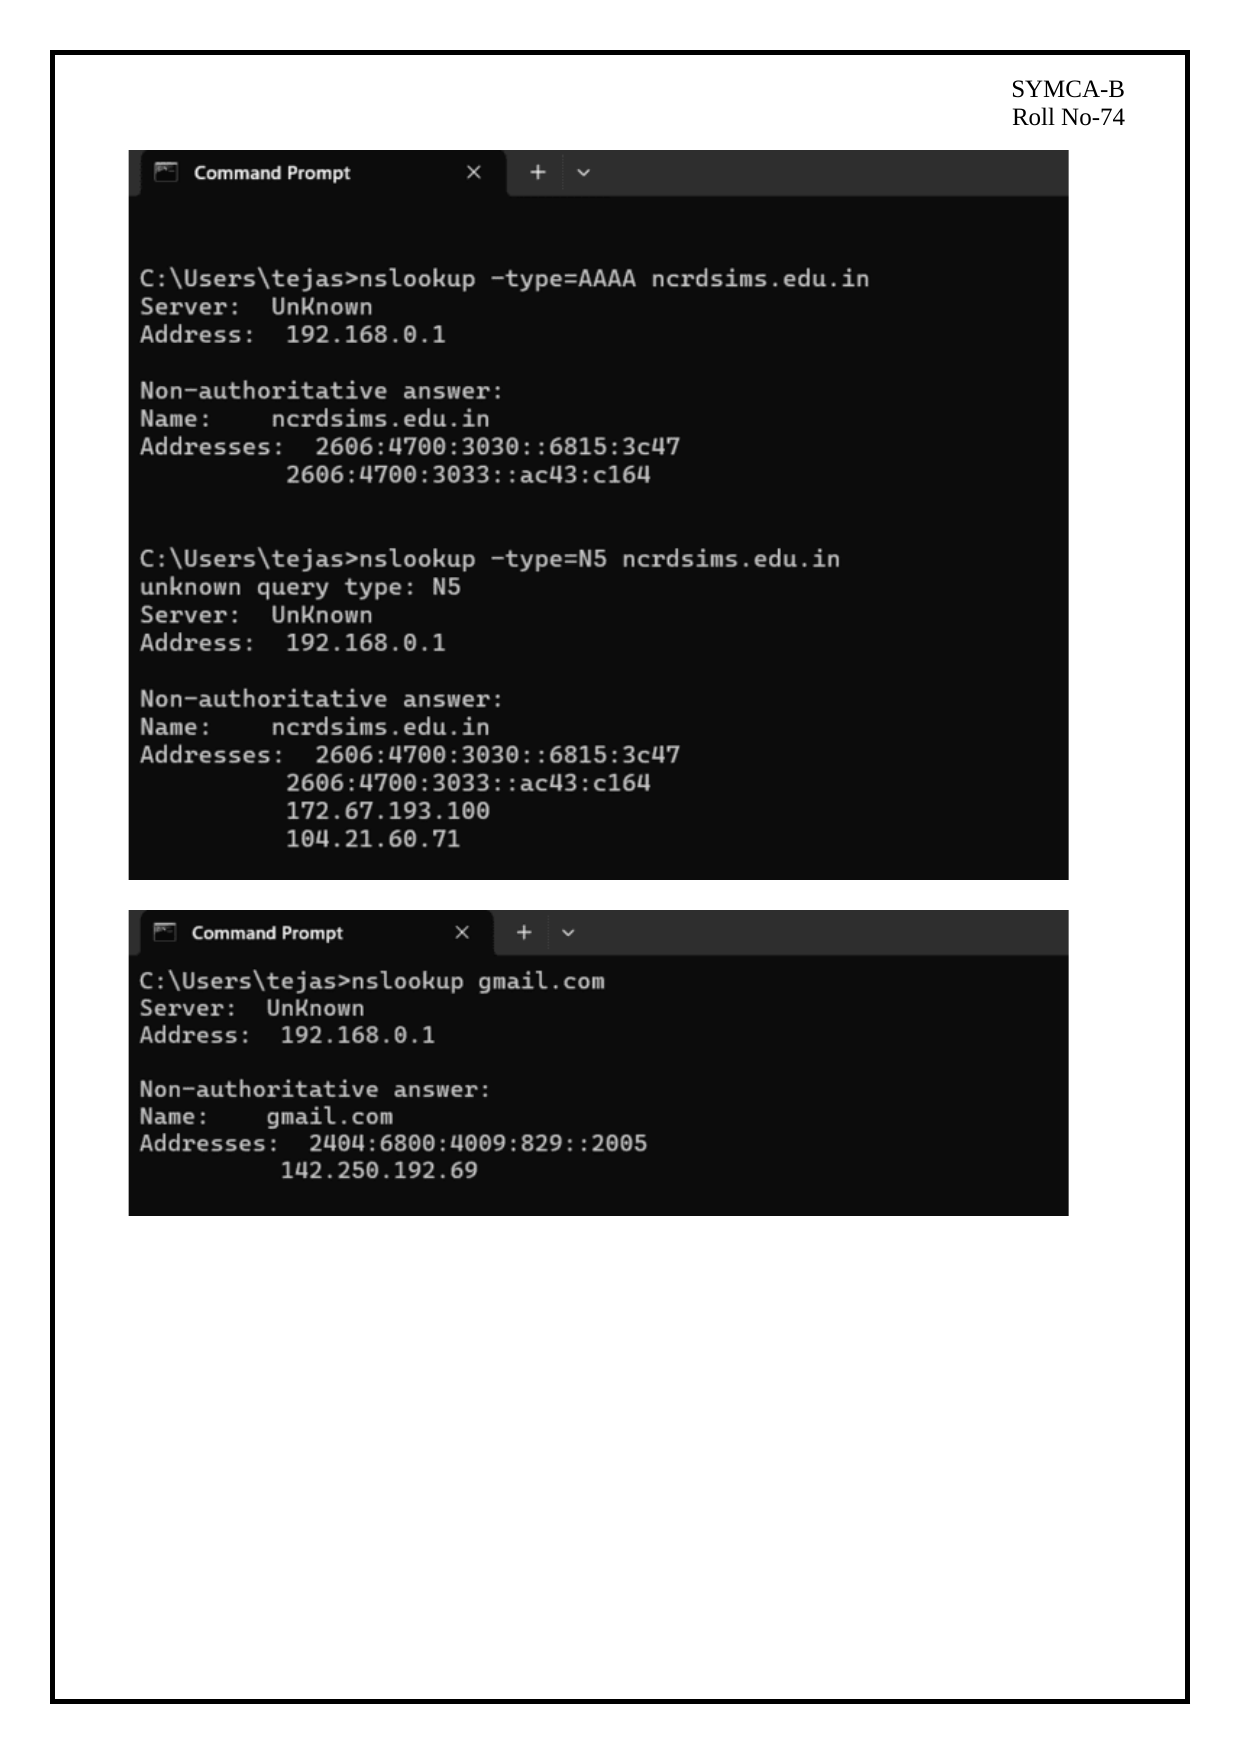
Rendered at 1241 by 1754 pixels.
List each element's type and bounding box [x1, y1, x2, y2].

picture [128, 910, 1069, 1216]
picture [128, 150, 1069, 880]
